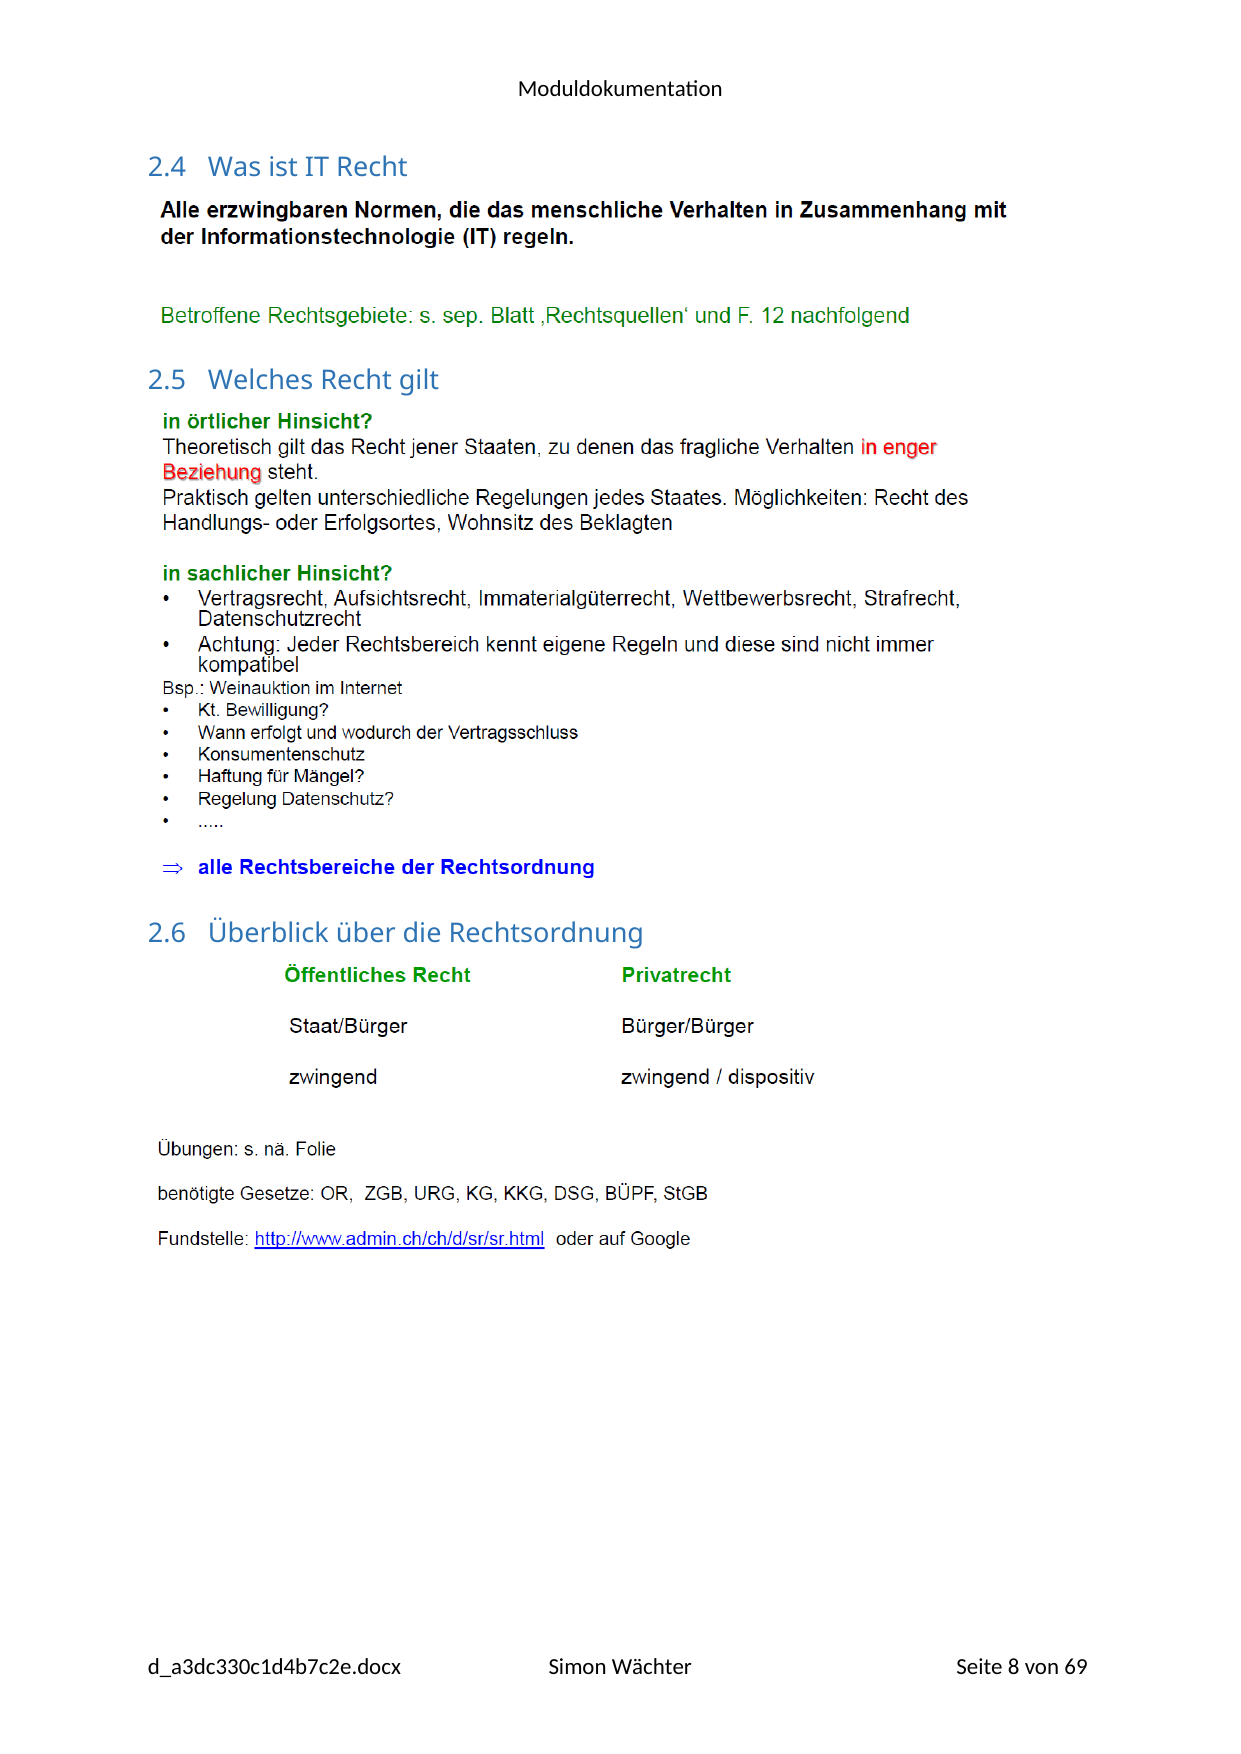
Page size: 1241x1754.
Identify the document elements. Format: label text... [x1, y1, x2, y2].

subtitle Was ist IT Recht [148, 148, 1093, 184]
picture [147, 400, 978, 895]
picture [147, 952, 856, 1256]
subtitle Überblick über die Rechtsordnung [148, 913, 1093, 950]
subtitle Welches Recht gilt [148, 361, 1093, 398]
picture [147, 187, 1033, 342]
